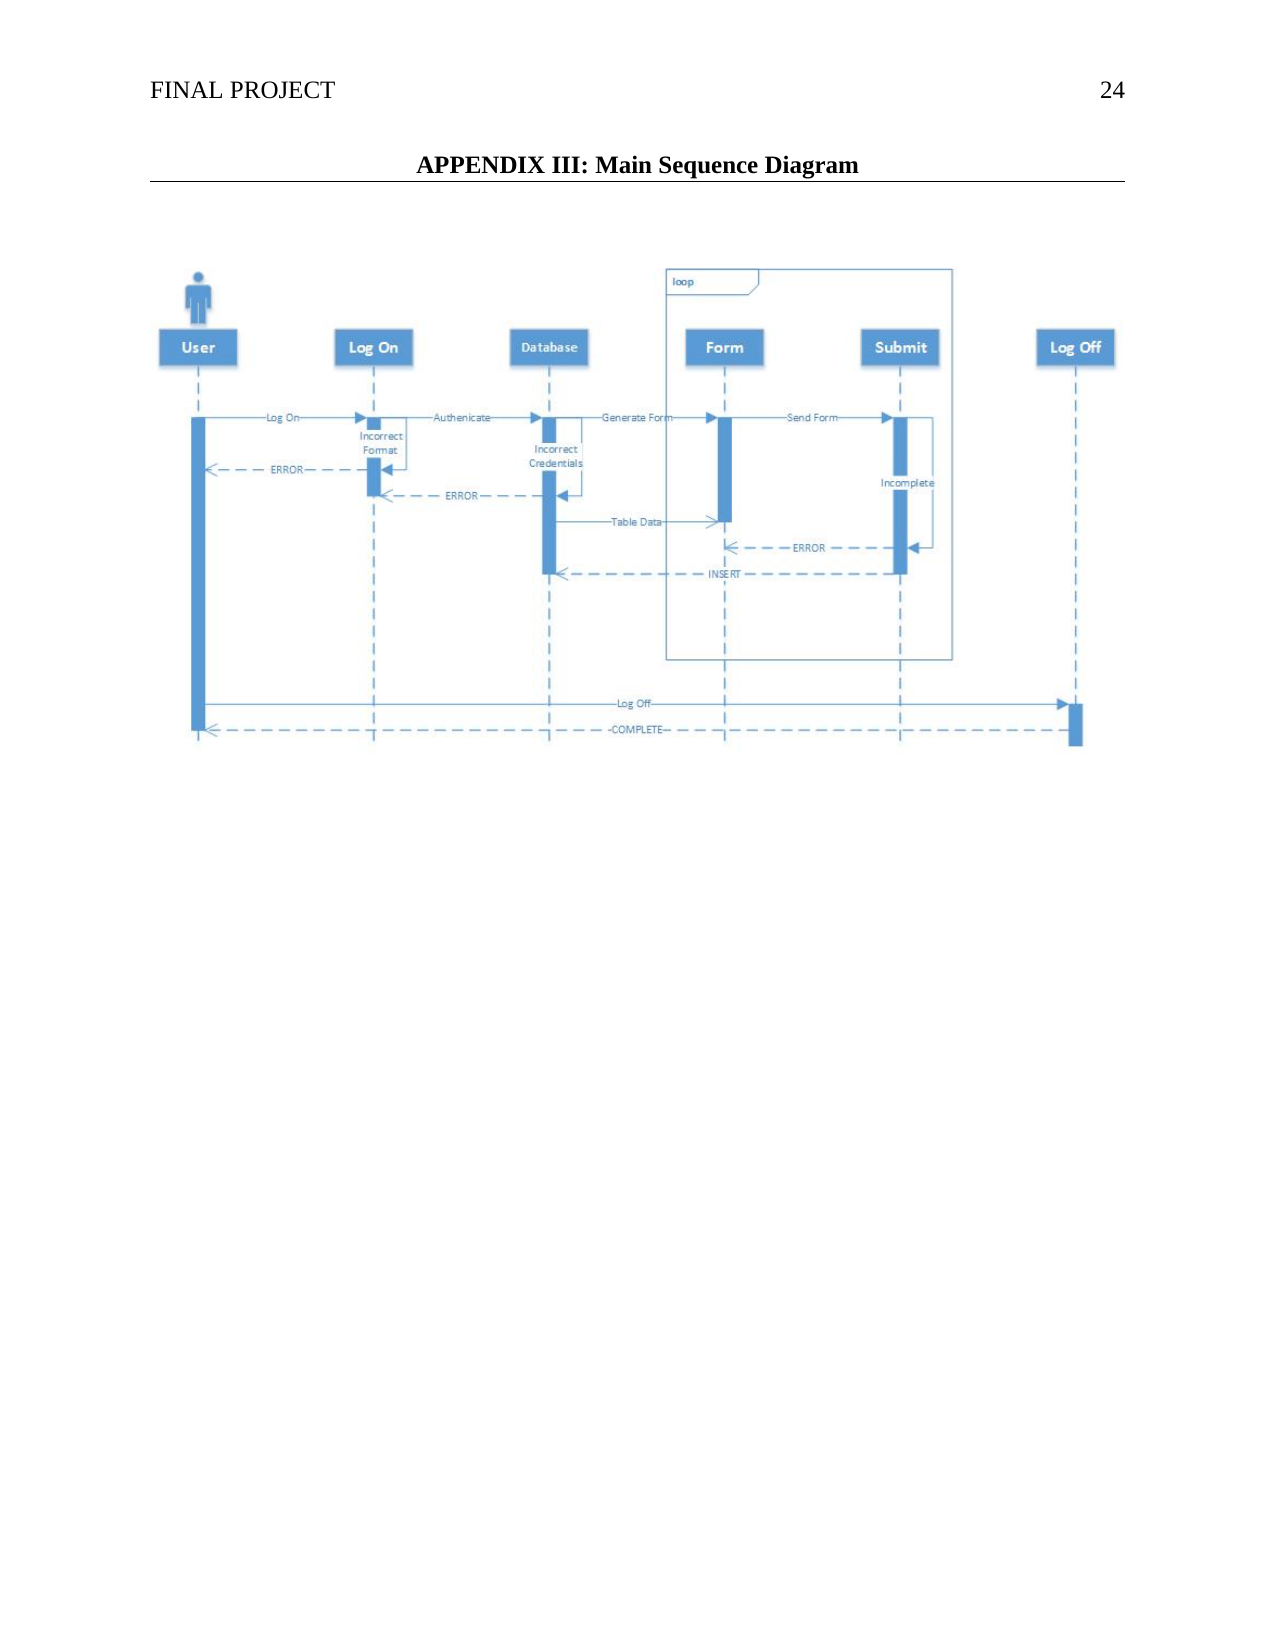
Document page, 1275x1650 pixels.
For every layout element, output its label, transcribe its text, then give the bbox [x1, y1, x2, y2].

picture [150, 268, 1125, 754]
text APPENDIX III: Main Sequence Diagram [150, 150, 1125, 181]
